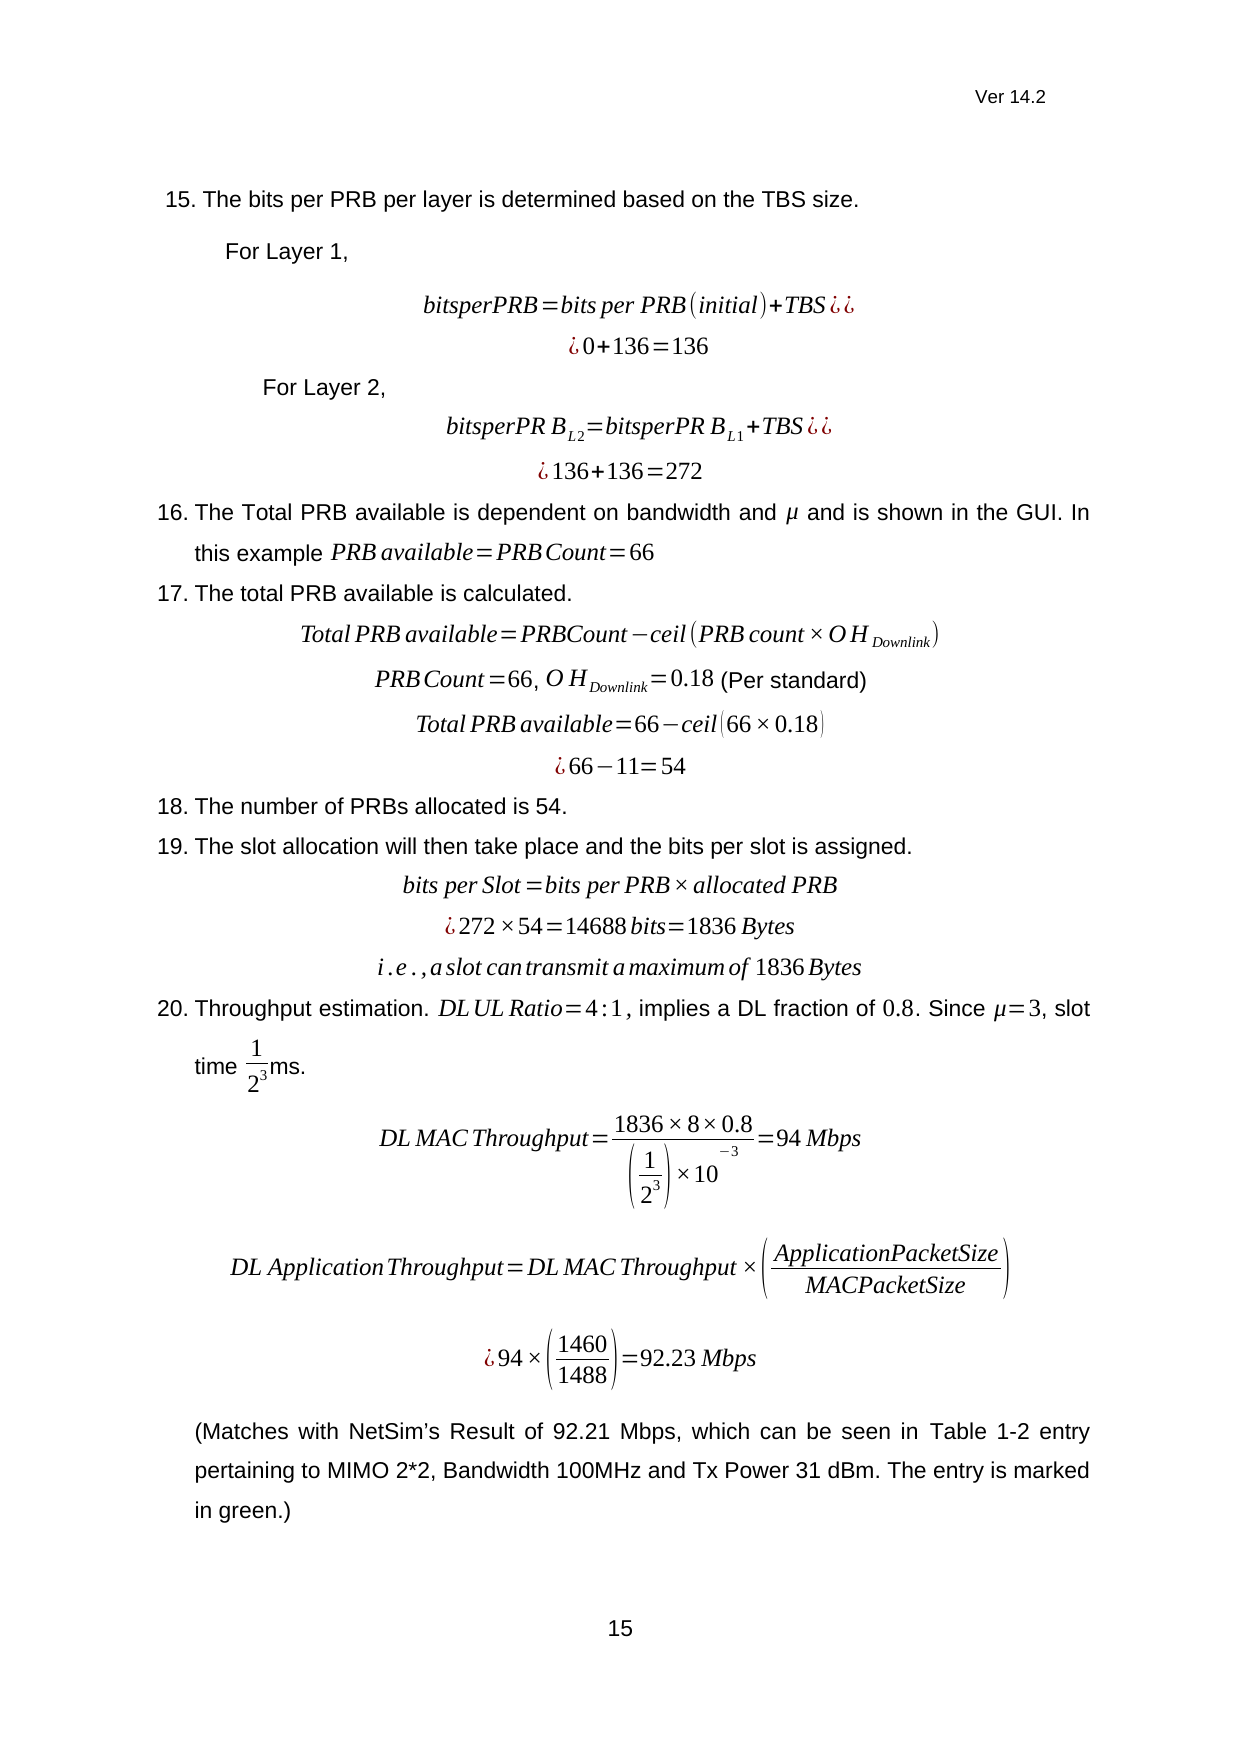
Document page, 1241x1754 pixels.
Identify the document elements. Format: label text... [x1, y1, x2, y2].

list The slot allocation will then take place and the bits per slot is assigned. [157, 833, 1090, 859]
text For Layer 1, [225, 238, 1090, 264]
list The number of PRBs allocated is 54. [157, 793, 1090, 819]
list , (Per standard) [150, 664, 1090, 696]
list Throughput estimation. implies a DL fraction of . Since , slot time ms. [157, 994, 1090, 1097]
list The bits per PRB per layer is determined based on the TBS size. [165, 186, 1090, 212]
text (Matches with NetSim’s Result of 92.21 Mbps, which can be seen in Table 1-2 entry pertaining to MIMO 2*2, Bandwidth 100MHz and Tx Power 31 dBm. The entry is marked in green.) [194, 1418, 1090, 1523]
list The total PRB available is calculated. [157, 579, 1090, 606]
list For Layer 2, [262, 373, 1090, 400]
list The Total PRB available is dependent on bandwidth and and is shown in the GUI. In this example [157, 498, 1090, 566]
